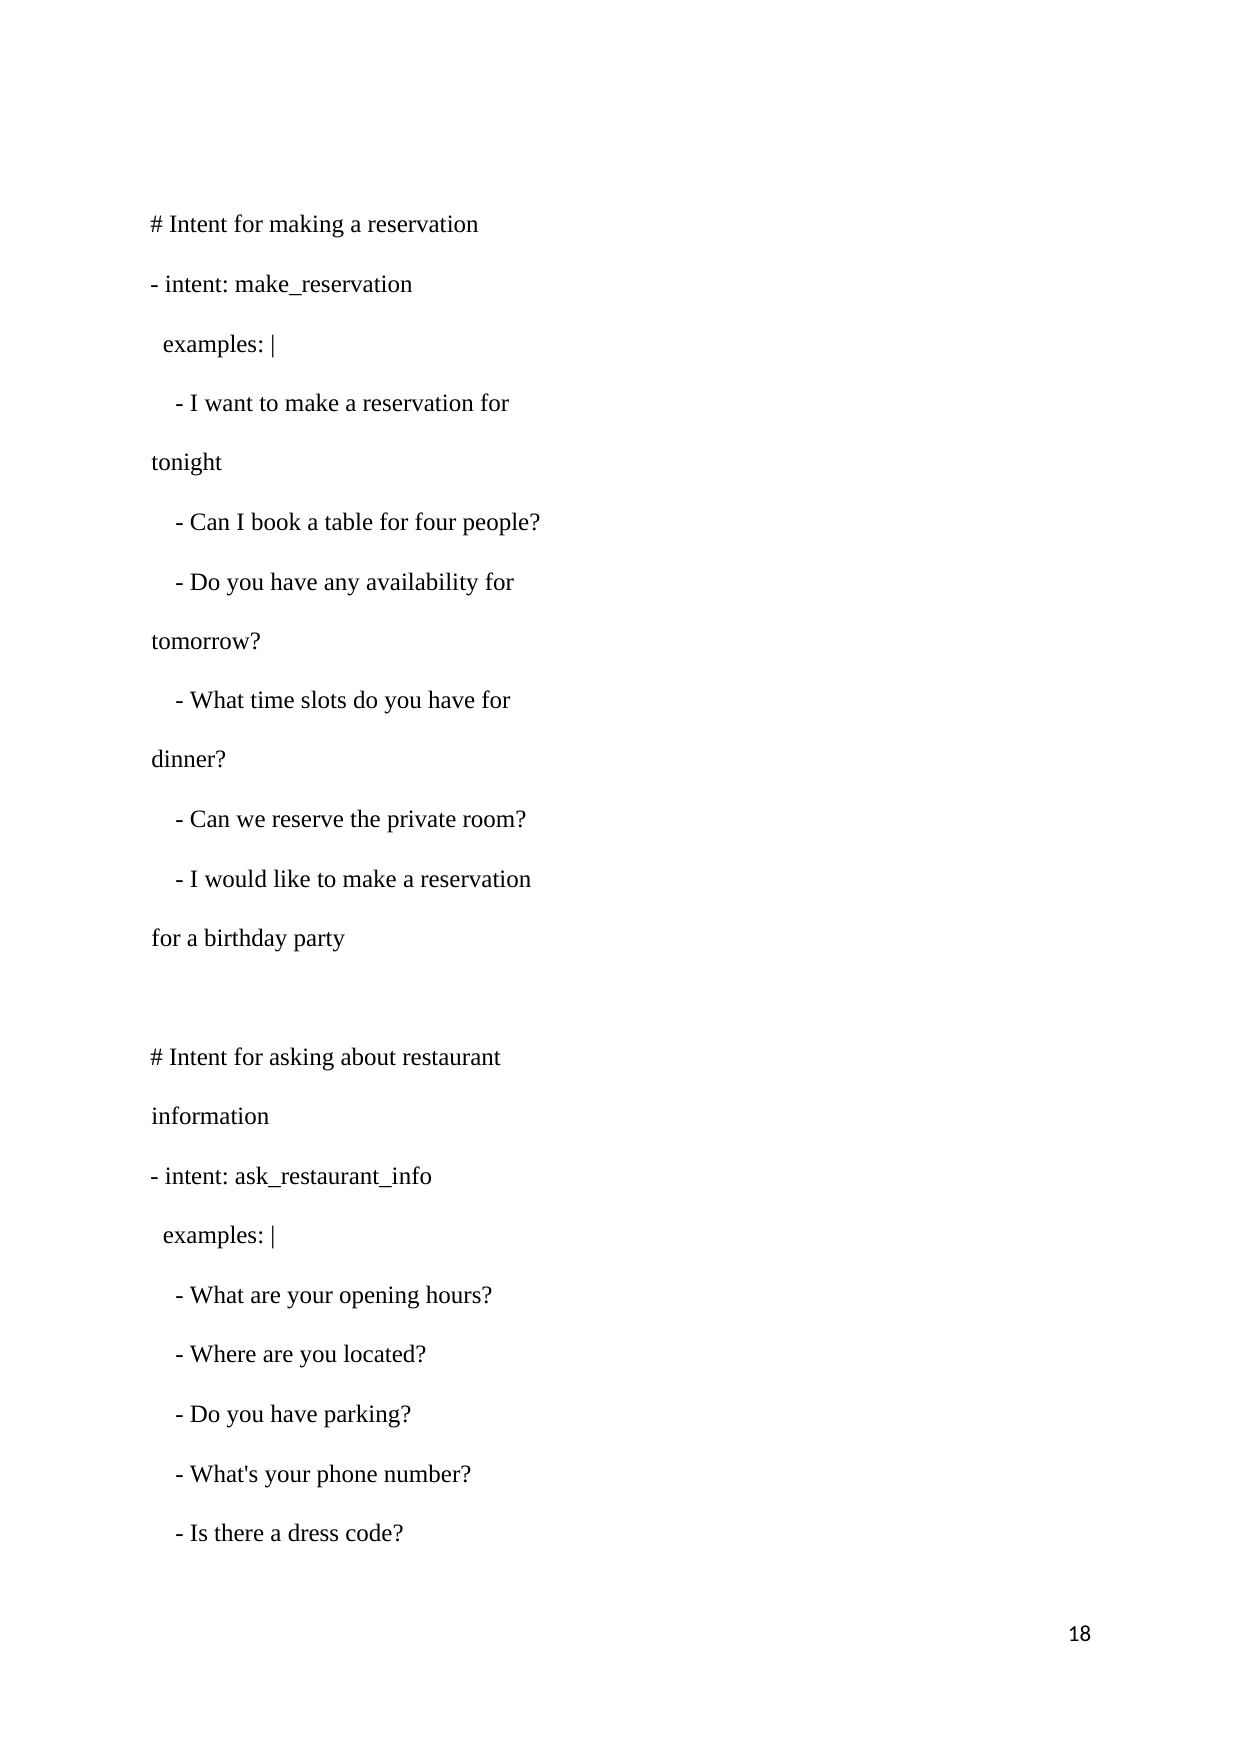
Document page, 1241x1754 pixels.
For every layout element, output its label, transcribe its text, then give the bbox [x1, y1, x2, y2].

text - Do you have parking? [150, 1399, 556, 1428]
text examples: | [150, 329, 556, 357]
text - What are your opening hours? [150, 1280, 556, 1309]
text - Do you have any availability for tomorrow? [150, 567, 556, 654]
text - What time slots do you have for dinner? [150, 685, 556, 773]
text - Can I book a table for four people? [150, 507, 556, 536]
text # Intent for making a reservation [150, 209, 556, 238]
text - intent: ask_restaurant_info [150, 1161, 556, 1189]
text - I would like to make a reservation for a birthday party [150, 864, 556, 952]
text - Where are you located? [150, 1339, 556, 1368]
text - I want to make a reservation for tonight [150, 388, 556, 476]
text - What's your phone number? [150, 1459, 556, 1487]
text - intent: make_reservation [150, 269, 556, 298]
text examples: | [150, 1220, 556, 1249]
text # Intent for asking about restaurant information [150, 1042, 556, 1130]
text - Is there a dress code? [150, 1518, 556, 1547]
text - Can we reserve the private room? [150, 804, 556, 833]
